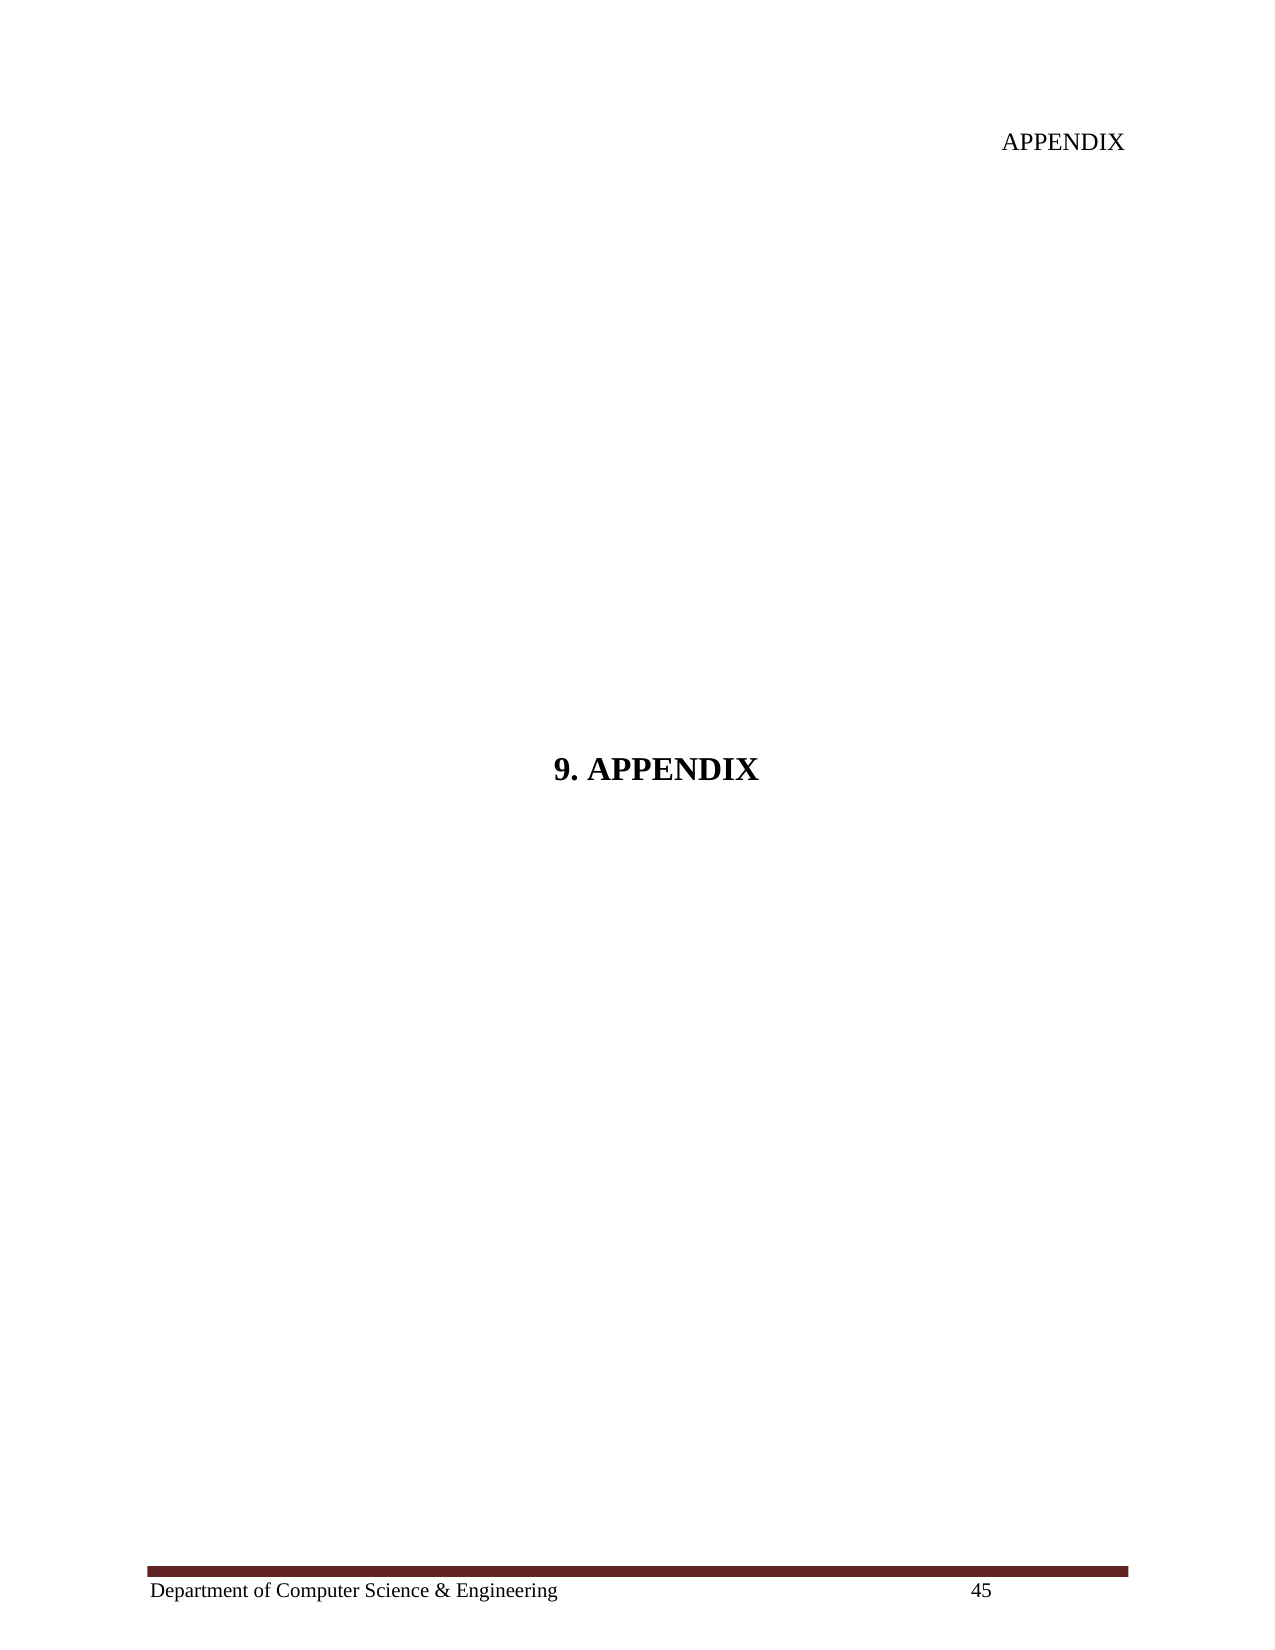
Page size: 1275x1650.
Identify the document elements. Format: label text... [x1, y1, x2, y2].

table_header 45 [838, 1578, 1125, 1602]
text APPENDIX [150, 127, 1125, 155]
text 9. APPENDIX [150, 750, 1162, 788]
table_header Department of Computer Science & Engineering [150, 1578, 837, 1602]
picture [147, 1566, 1129, 1577]
